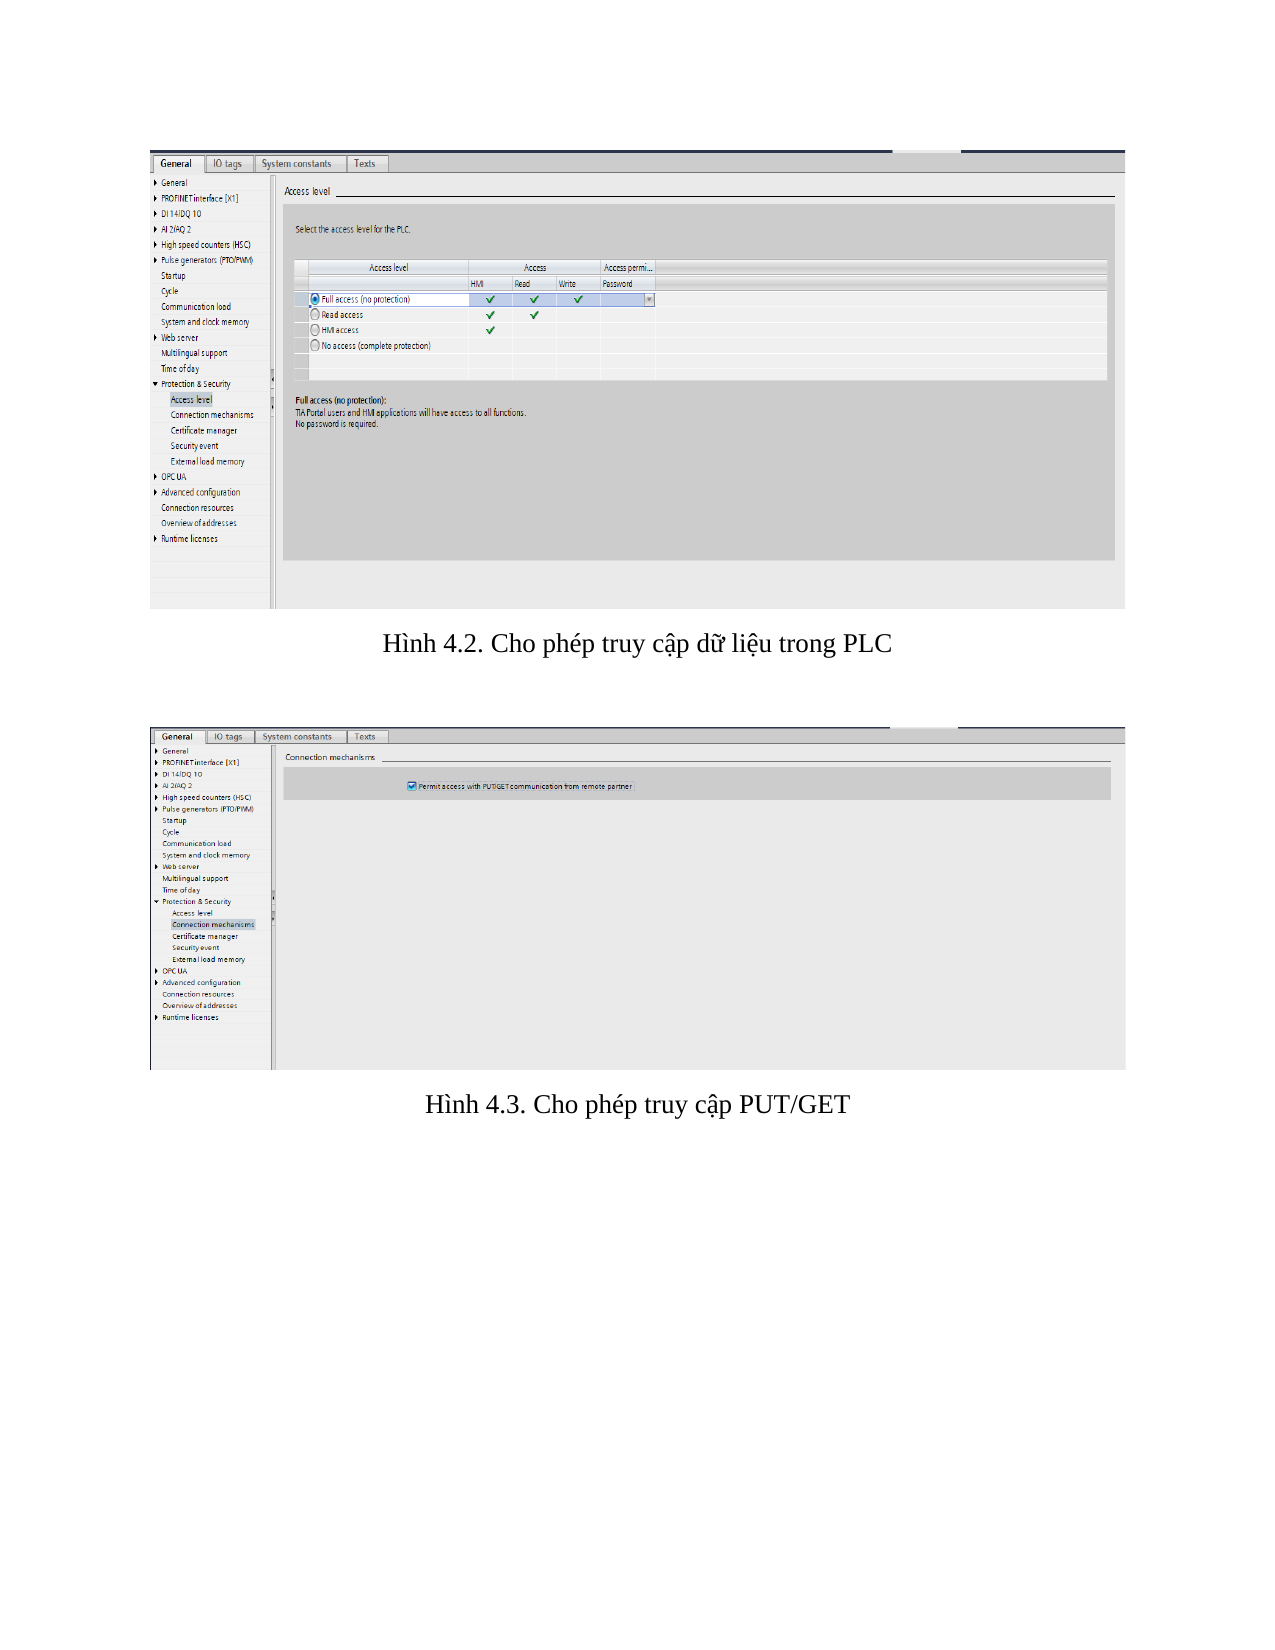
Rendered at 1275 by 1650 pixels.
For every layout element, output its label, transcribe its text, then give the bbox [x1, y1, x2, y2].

text Hình 4.2. Cho phép truy cập dữ liệu trong PLC [150, 627, 1125, 658]
picture [150, 727, 1125, 1070]
picture [150, 150, 1125, 609]
text Hình 4.3. Cho phép truy cập PUT/GET [150, 1088, 1125, 1119]
